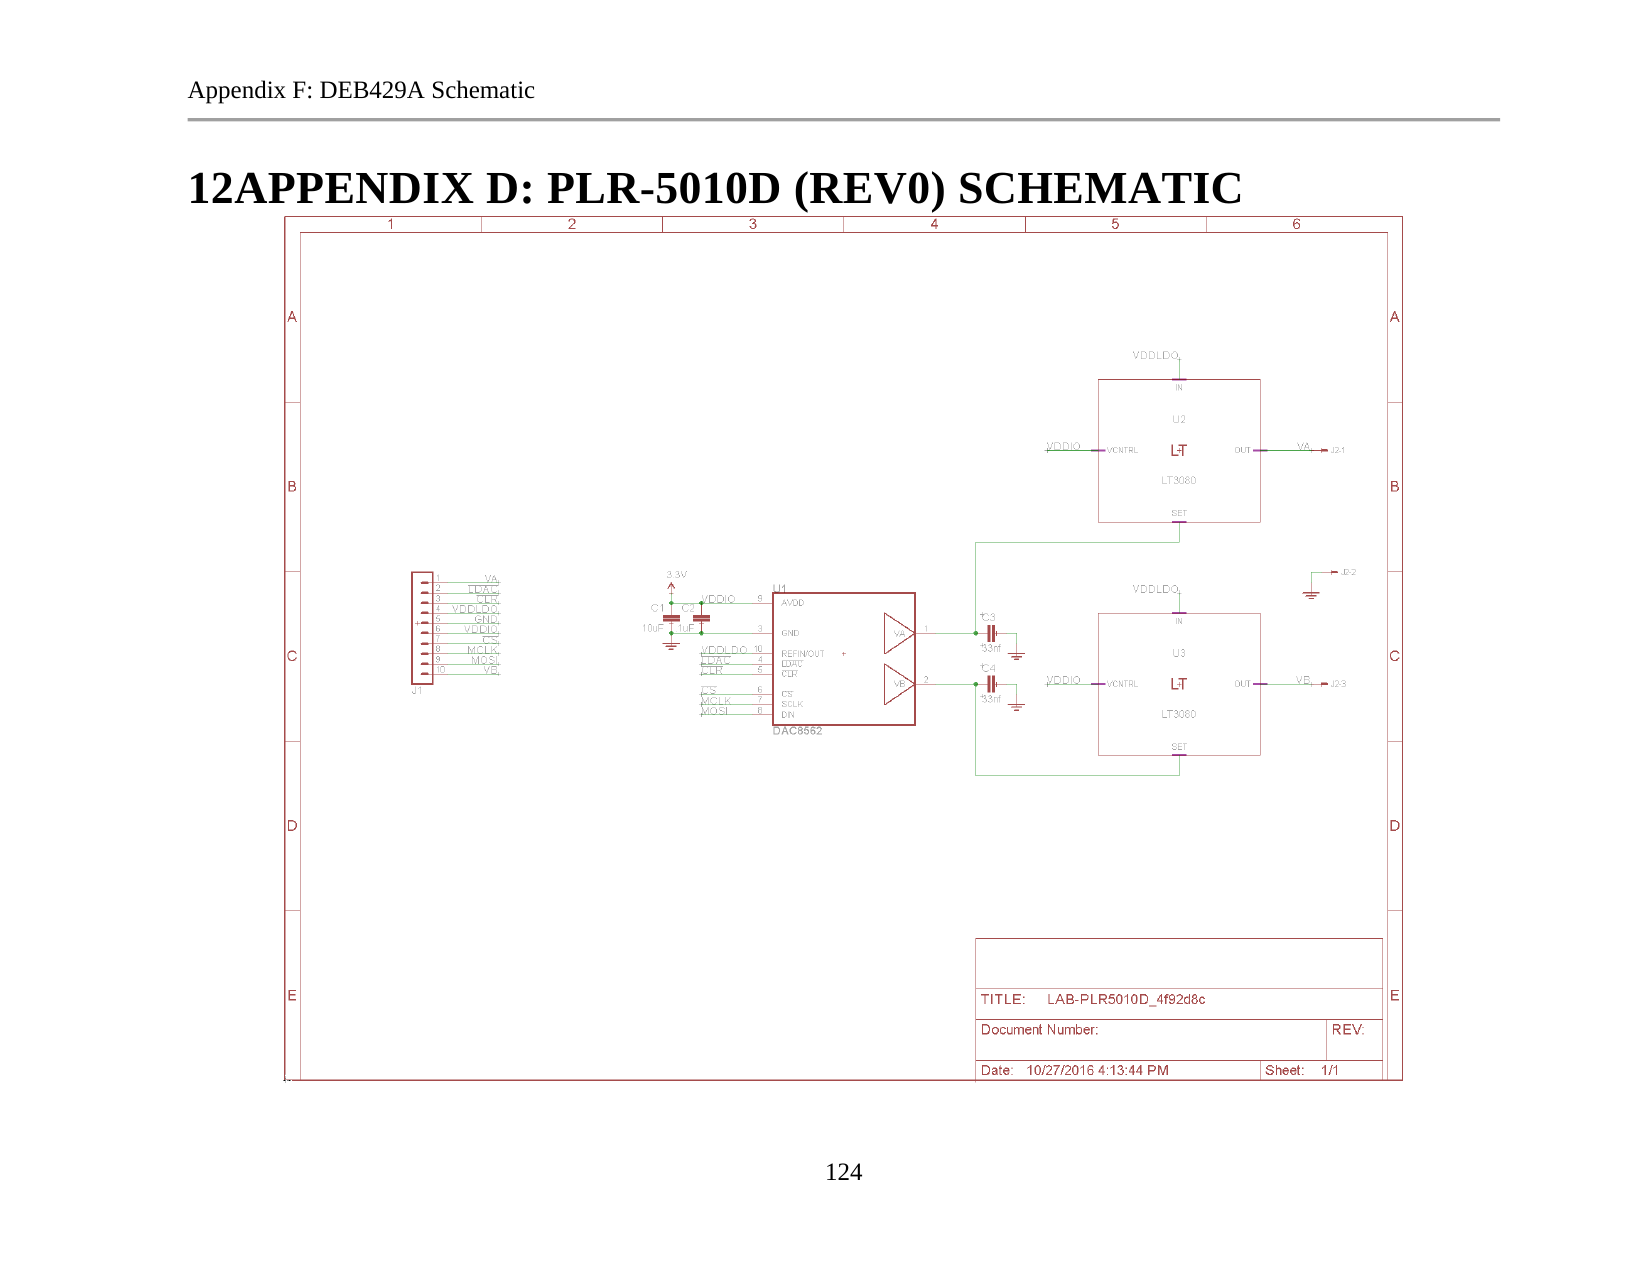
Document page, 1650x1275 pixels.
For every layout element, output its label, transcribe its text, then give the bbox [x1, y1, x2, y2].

picture [282, 213, 1405, 1083]
subtitle Appendix D: PLR-5010D (Rev0) Schematic [187, 161, 1500, 214]
